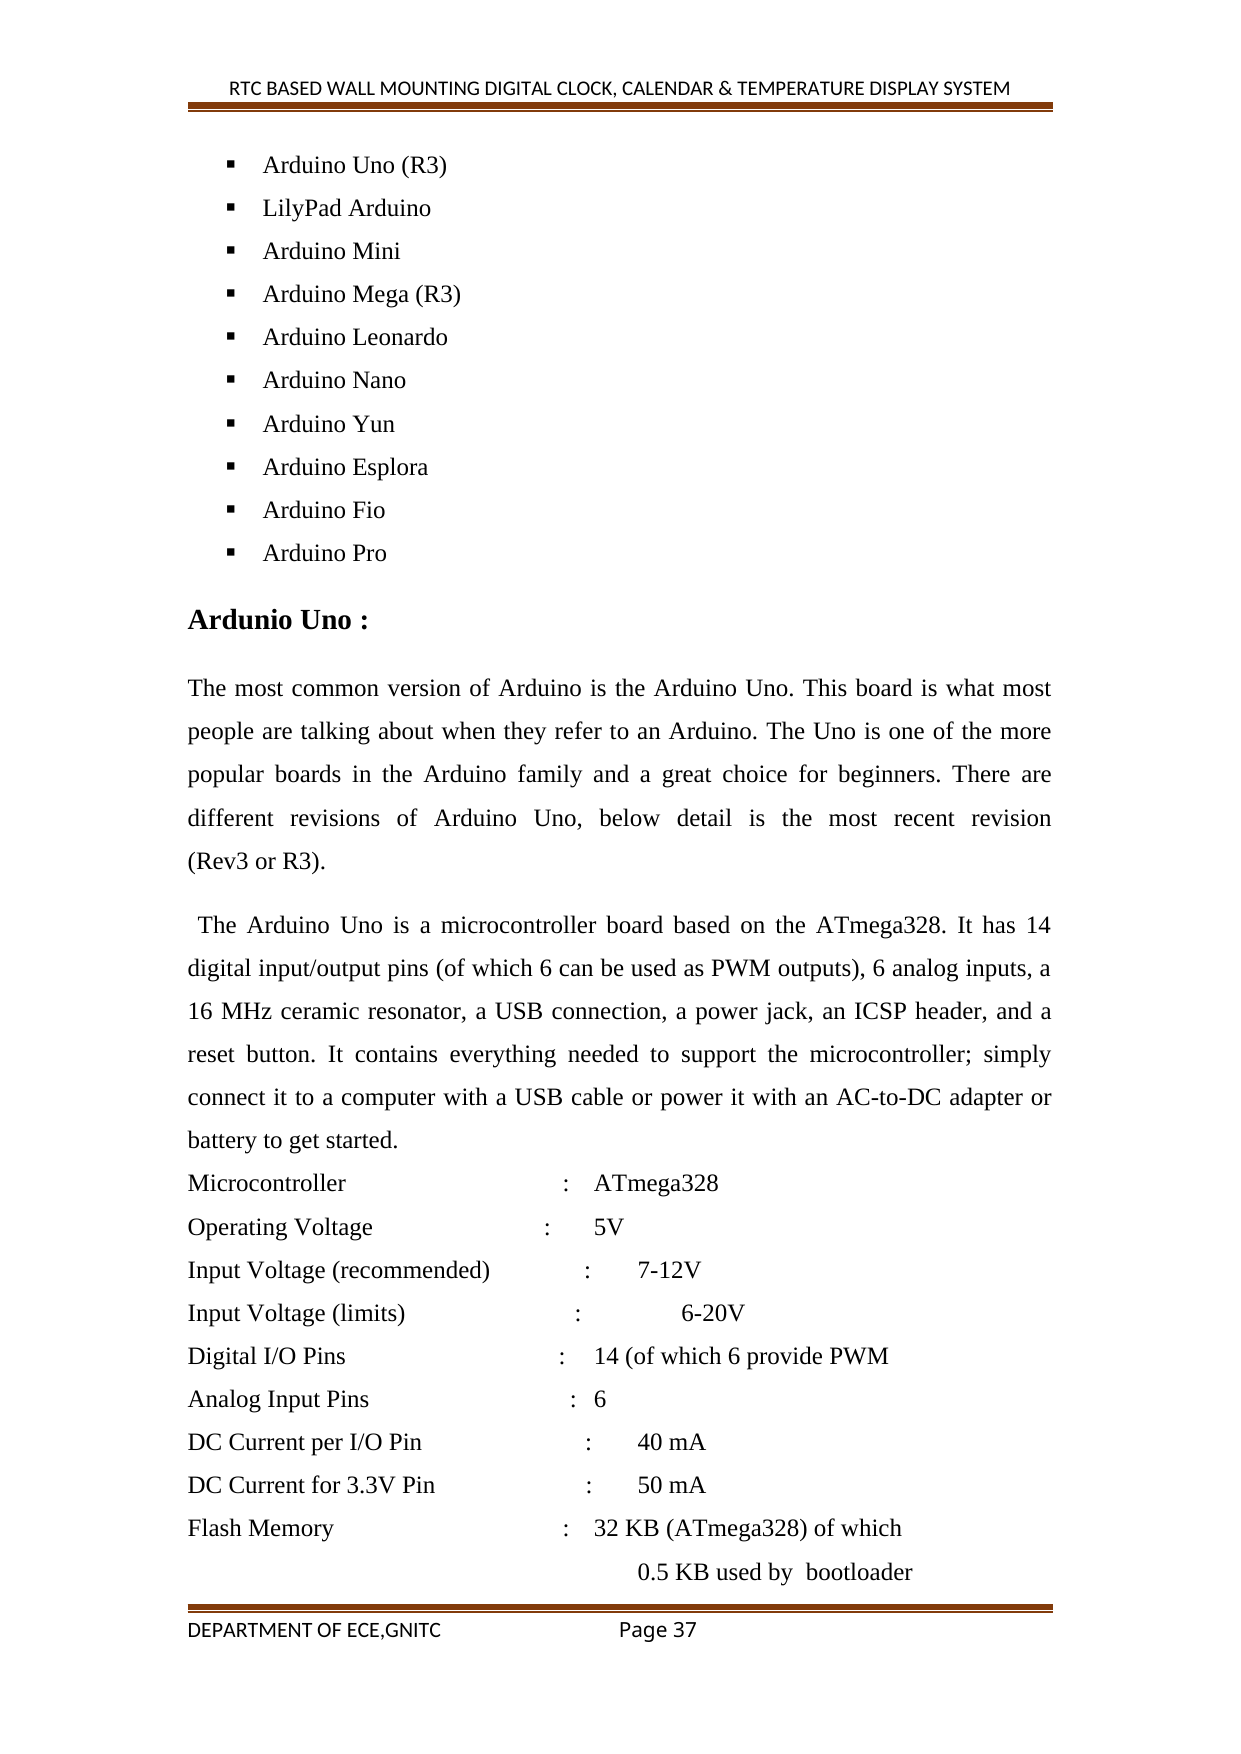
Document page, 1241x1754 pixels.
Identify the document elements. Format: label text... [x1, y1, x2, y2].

text Microcontroller : ATmega328 [187, 1168, 1053, 1197]
list Arduino Esplora [225, 452, 1053, 481]
text The Arduino Uno is a microcontroller board based on the ATmega328. It has 14 digital input/output pins (of which 6 can be used as PWM outputs), 6 analog inputs, a 16 MHz ceramic resonator, a USB connection, a power jack, an ICSP header, and a reset button. It contains everything needed to support the microcontroller; simply connect it to a computer with a USB cable or power it with an AC-to-DC adapter or battery to get started. [187, 910, 1053, 1154]
text Digital I/O Pins : 14 (of which 6 provide PWM [187, 1341, 1053, 1370]
text DC Current for 3.3V Pin : 50 mA [187, 1470, 1053, 1499]
text DC Current per I/O Pin : 40 mA [187, 1427, 1053, 1456]
list Arduino Uno (R3) [225, 150, 1053, 179]
list Arduino Fio [225, 495, 1053, 524]
text Input Voltage (recommended) : 7-12V [187, 1255, 1053, 1283]
list Arduino Pro [225, 538, 1053, 567]
text Analog Input Pins : 6 [187, 1384, 1053, 1413]
list Arduino Yun [225, 409, 1053, 437]
text Input Voltage (limits) : 6-20V [187, 1298, 1053, 1327]
list Arduino Mega (R3) [225, 279, 1053, 308]
text The most common version of Arduino is the Arduino Uno. This board is what most people are talking about when they refer to an Arduino. The Uno is one of the more popular boards in the Arduino family and a great choice for beginners. There are different revisions of Arduino Uno, below detail is the most recent revision (Rev3 or R3). [187, 673, 1053, 874]
text Operating Voltage : 5V [187, 1212, 1053, 1240]
list Arduino Mini [225, 236, 1053, 265]
list Arduino Nano [225, 366, 1053, 394]
list Arduino Leonardo [225, 322, 1053, 351]
text Ardunio Uno : [187, 602, 1053, 636]
text Flash Memory : 32 KB (ATmega328) of which 0.5 KB used by bootloader [187, 1513, 1053, 1585]
list LilyPad Arduino [225, 193, 1053, 222]
